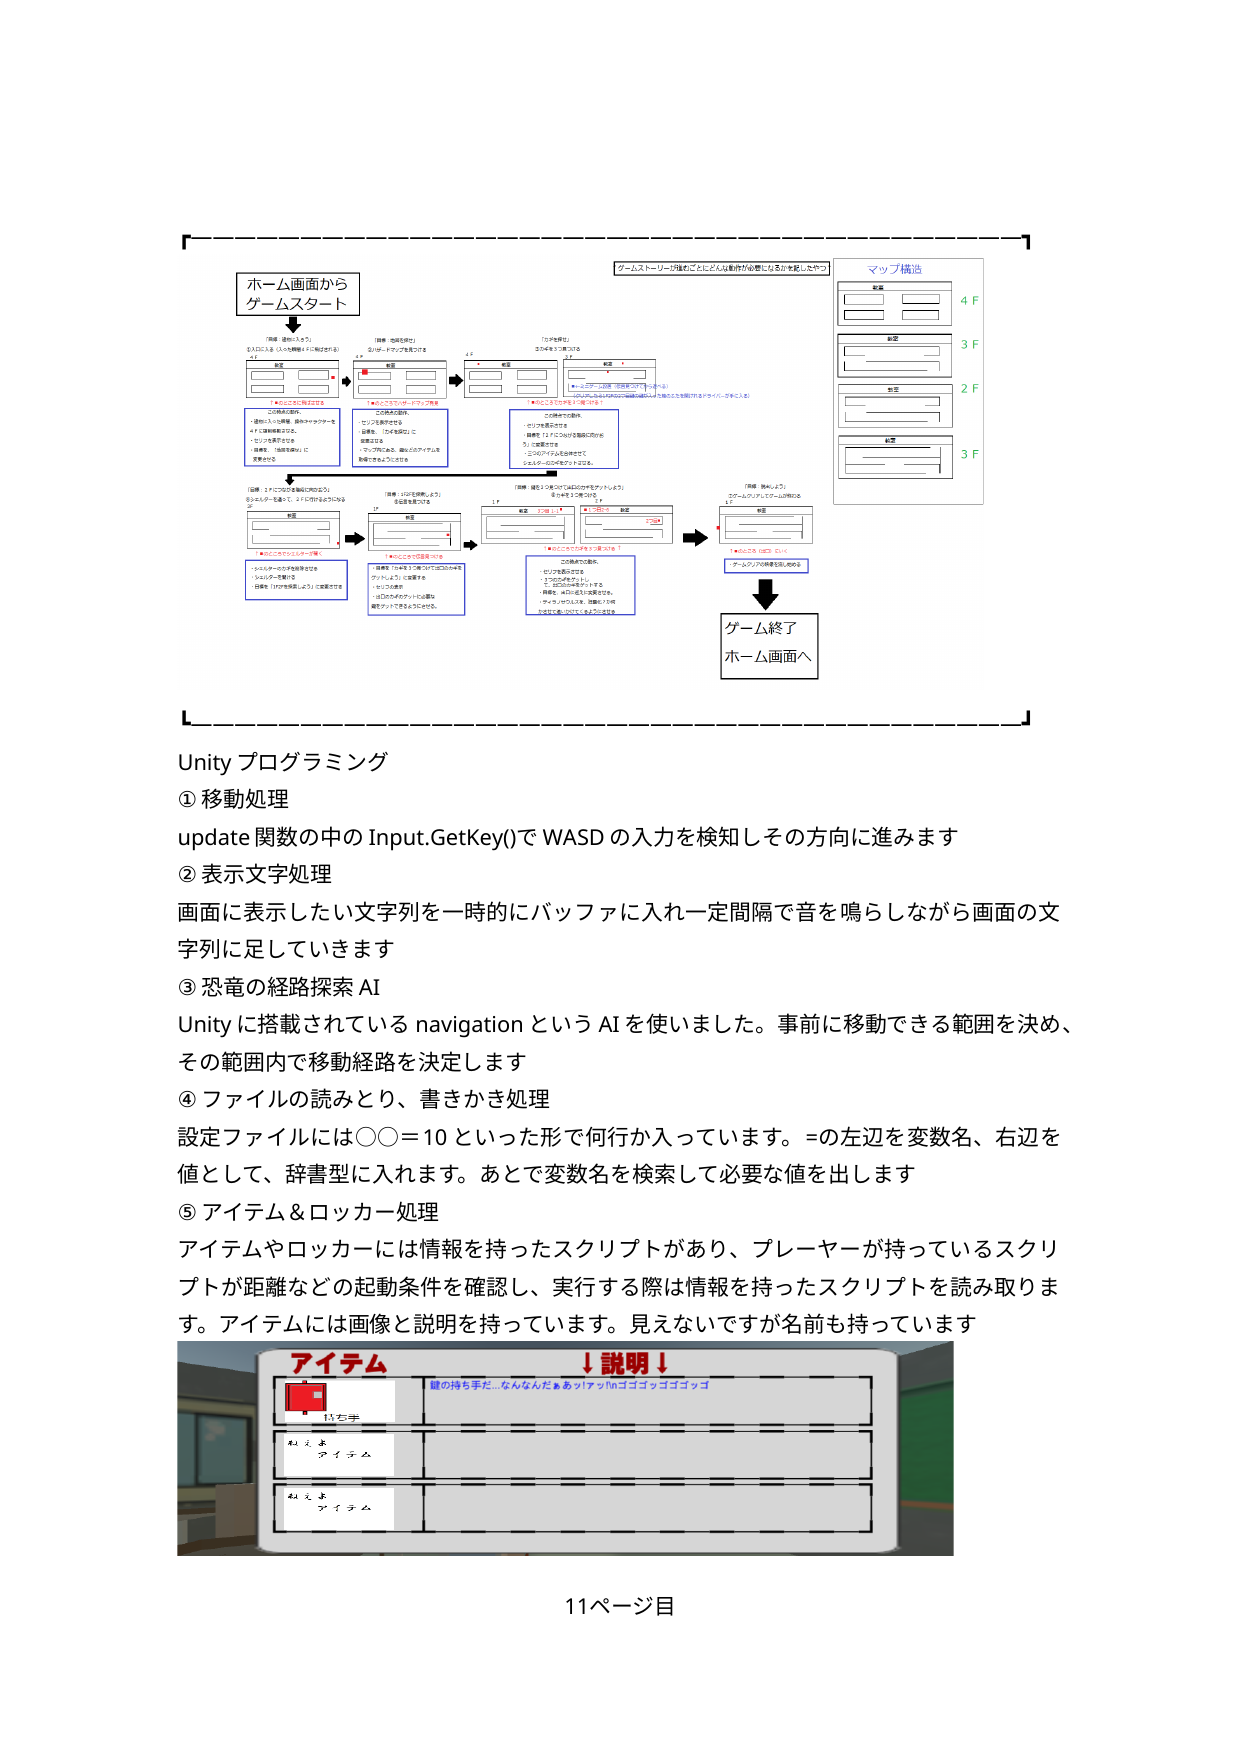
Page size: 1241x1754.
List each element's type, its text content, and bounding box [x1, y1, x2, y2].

picture [177, 1341, 954, 1556]
text ③恐竜の経路探索AI [177, 967, 1063, 1004]
text Unityプログラミング [177, 742, 1063, 779]
text ①移動処理 [177, 779, 1063, 817]
picture [177, 254, 984, 690]
text ┏――――――――――――――――――――――――――――――――――――――┓ [177, 217, 1063, 254]
text ④ファイルの読みとり、書きかき処理 [177, 1079, 1063, 1117]
text Unityに搭載されているnavigationというAIを使いました。事前に移動できる範囲を決め、その範囲内で移動経路を決定します [177, 1004, 1063, 1079]
text ②表示文字処理 [177, 854, 1063, 892]
text ⑤アイテム＆ロッカー処理 [177, 1192, 1063, 1229]
text 画面に表示したい文字列を一時的にバッファに入れ一定間隔で音を鳴らしながら画面の文字列に足していきます [177, 892, 1063, 967]
text update関数の中のInput.GetKey()でWASDの入力を検知しその方向に進みます [177, 817, 1063, 854]
text 設定ファイルには○○＝10といった形で何行か入っています。=の左辺を変数名、右辺を値として、辞書型に入れます。あとで変数名を検索して必要な値を出します [177, 1117, 1063, 1192]
text ┗――――――――――――――――――――――――――――――――――――――┛ [177, 704, 1063, 742]
text アイテムやロッカーには情報を持ったスクリプトがあり、プレーヤーが持っているスクリプトが距離などの起動条件を確認し、実行する際は情報を持ったスクリプトを読み取ります。アイテムには画像と説明を持っています。見えないですが名前も持っています [177, 1229, 1063, 1342]
